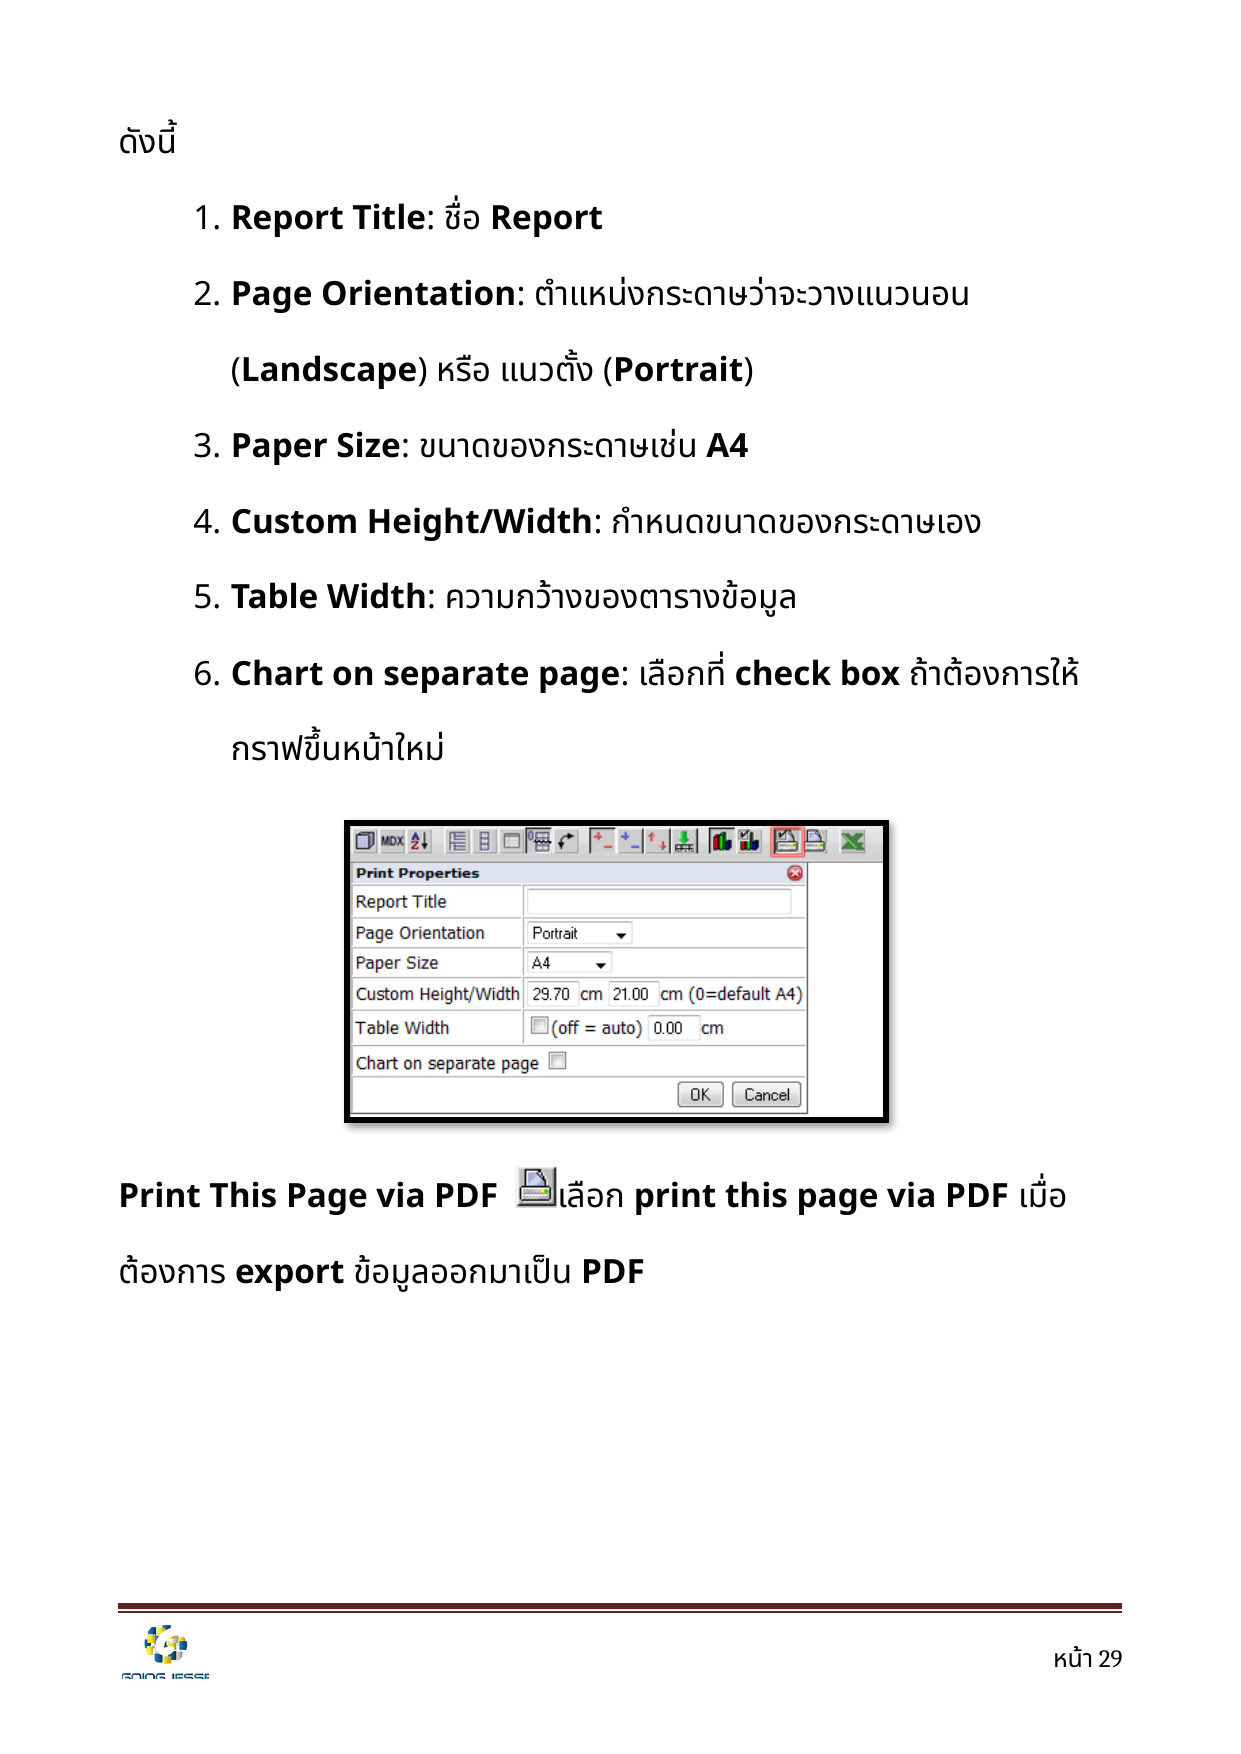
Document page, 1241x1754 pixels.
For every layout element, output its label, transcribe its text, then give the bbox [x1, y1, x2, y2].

list Table Width: ความกว้างของตารางข้อมูล [193, 573, 1122, 624]
list Chart on separate page: เลือกที่ check box ถ้าต้องการให้กราฟขึ้นหน้าใหม่ [193, 649, 1122, 776]
picture [515, 1167, 558, 1208]
list Custom Height/Width: กำหนดขนาดของกระดาษเอง [193, 497, 1122, 548]
list Paper Size: ขนาดของกระดาษเช่น A4 [193, 421, 1122, 472]
text Print This Page via PDF เลือก print this page via PDF เมื่อต้องการ export ข้อมูลออกมาเป็น PDF [118, 1167, 1122, 1298]
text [118, 118, 1122, 168]
list Report Title: ชื่อ Report [193, 194, 1122, 244]
picture [350, 826, 883, 1117]
list Page Orientation: ตำแหน่งกระดาษว่าจะวางแนวนอน (Landscape) หรือ แนวตั้ง (Portrait) [193, 270, 1122, 396]
